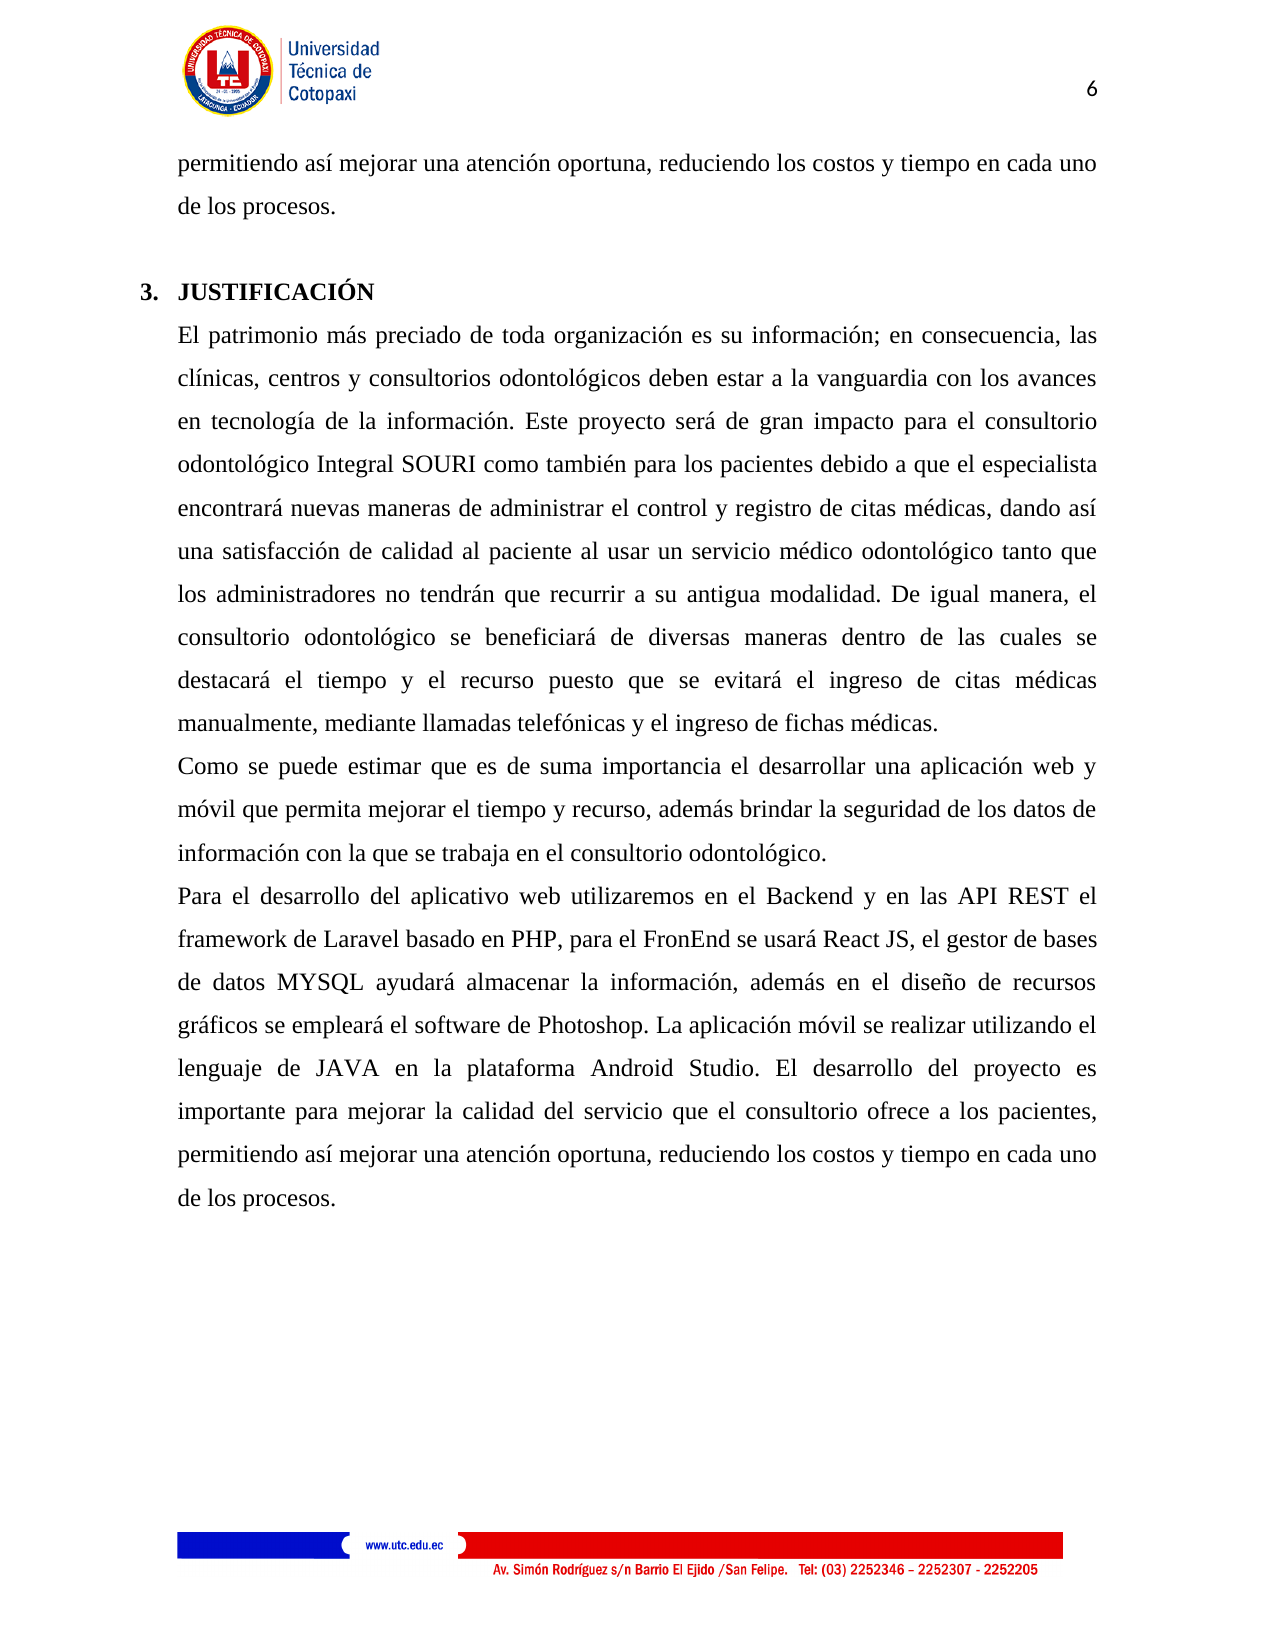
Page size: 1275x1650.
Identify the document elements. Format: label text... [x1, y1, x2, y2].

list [177, 148, 1098, 219]
text Para el desarrollo del aplicativo web utilizaremos en el Backend y en las API REST el framework de Laravel basado en PHP, para el FronEnd se usará React JS, el gestor de bases de datos MYSQL ayudará almacenar la información, además en el diseño de recursos gráficos se empleará el software de Photoshop. La aplicación móvil se realizar utilizando el lenguaje de JAVA en la plataforma Android Studio. El desarrollo del proyecto es importante para mejorar la calidad del servicio que el consultorio ofrece a los pacientes, permitiendo así mejorar una atención oportuna, reduciendo los costos y tiempo en cada uno de los procesos. [177, 881, 1098, 1211]
text El patrimonio más preciado de toda organización es su información; en consecuencia, las clínicas, centros y consultorios odontológicos deben estar a la vanguardia con los avances en tecnología de la información. Este proyecto será de gran impacto para el consultorio odontológico Integral SOURI como también para los pacientes debido a que el especialista encontrará nuevas maneras de administrar el control y registro de citas médicas, dando así una satisfacción de calidad al paciente al usar un servicio médico odontológico tanto que los administradores no tendrán que recurrir a su antigua modalidad. De igual manera, el consultorio odontológico se beneficiará de diversas maneras dentro de las cuales se destacará el tiempo y el recurso puesto que se evitará el ingreso de citas médicas manualmente, mediante llamadas telefónicas y el ingreso de fichas médicas. [177, 320, 1098, 737]
picture [177, 22, 387, 122]
text Como se puede estimar que es de suma importancia el desarrollar una aplicación web y móvil que permita mejorar el tiempo y recurso, además brindar la seguridad de los datos de información con la que se trabaja en el consultorio odontológico. [177, 751, 1098, 866]
list JUSTIFICACIÓN [140, 277, 1098, 306]
picture [177, 1532, 1063, 1577]
